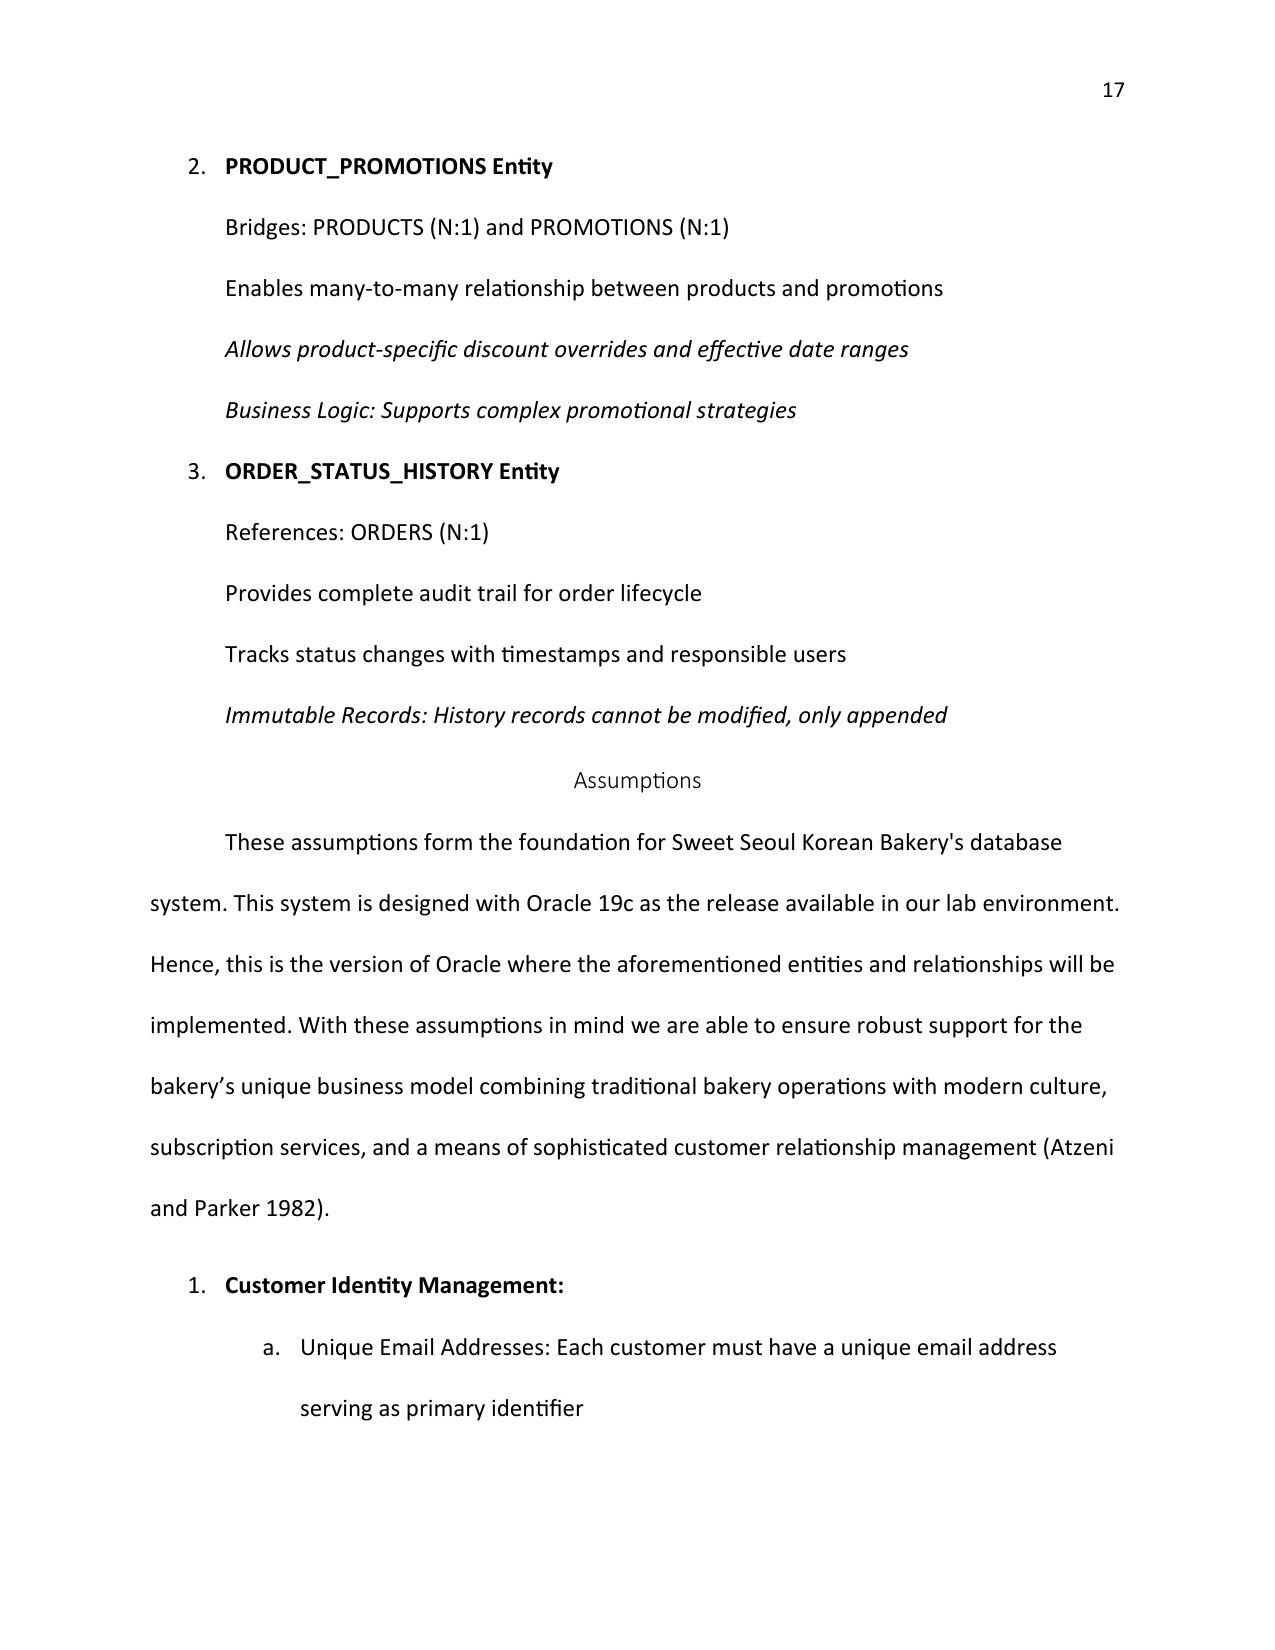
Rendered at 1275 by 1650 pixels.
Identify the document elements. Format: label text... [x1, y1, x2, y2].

list Customer Identity Management: [187, 1269, 1125, 1300]
text These assumptions form the foundation for Sweet Seoul Korean Bakery's database system. This system is designed with Oracle 19c as the release available in our lab environment. Hence, this is the version of Oracle where the aforementioned entities and relationships will be implemented. With these assumptions in mind we are able to ensure robust support for the bakery’s unique business model combining traditional bakery operations with modern culture, subscription services, and a means of sophisticated customer relationship management (Atzeni and Parker 1982). [150, 826, 1125, 1222]
subtitle Assumptions [150, 764, 1125, 795]
list Unique Email Addresses: Each customer must have a unique email address serving as primary identifier [262, 1331, 1125, 1422]
list PRODUCT_PROMOTIONS Entity Bridges: PRODUCTS (N:1) and PROMOTIONS (N:1) Enables many-to-many relationship between products and promotions Allows product-specific discount overrides and effective date ranges Business Logic: Supports complex promotional strategies [187, 150, 1125, 425]
list ORDER_STATUS_HISTORY Entity References: ORDERS (N:1) Provides complete audit trail for order lifecycle Tracks status changes with timestamps and responsible users Immutable Records: History records cannot be modified, only appended [187, 455, 1125, 730]
